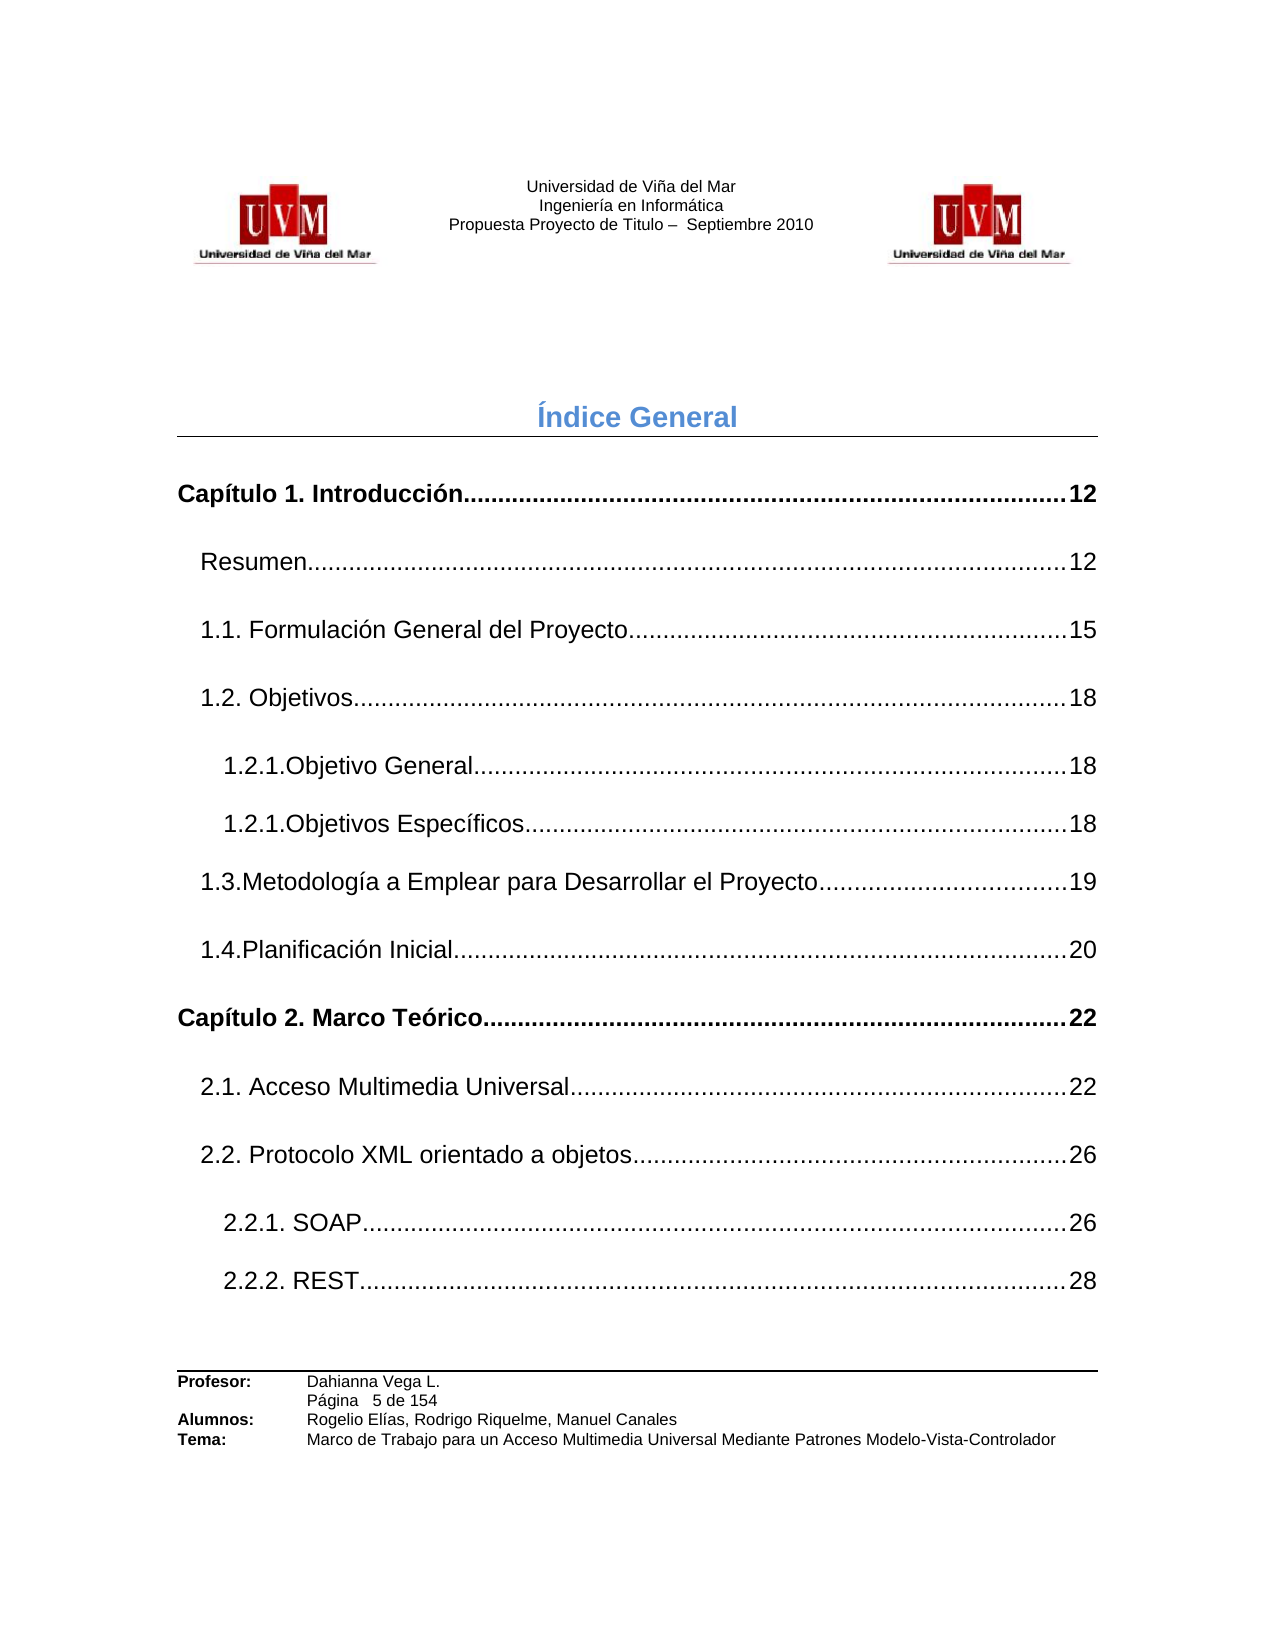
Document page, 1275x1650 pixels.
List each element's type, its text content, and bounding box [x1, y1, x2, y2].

picture [871, 176, 1084, 267]
text 1.3.Metodología a Emplear para Desarrollar el Proyecto 19 [200, 867, 1098, 896]
text 2.2.2. REST 28 [223, 1266, 1098, 1294]
text 1.1. Formulación General del Proyecto 15 [200, 615, 1098, 643]
title Índice General [177, 400, 1098, 436]
text 1.2.1.Objetivo General 18 [223, 751, 1098, 780]
text 1.2. Objetivos 18 [200, 683, 1098, 712]
text 1.4.Planificación Inicial 20 [200, 935, 1098, 964]
text Capítulo 1. Introducción 12 [177, 478, 1098, 507]
picture [177, 176, 390, 267]
text 2.2. Protocolo XML orientado a objetos 26 [200, 1139, 1098, 1168]
text Resumen 12 [200, 547, 1098, 575]
text 2.2.1. SOAP 26 [223, 1208, 1098, 1236]
text 2.1. Acceso Multimedia Universal 22 [200, 1071, 1098, 1100]
text Capítulo 2. Marco Teórico 22 [177, 1003, 1098, 1032]
text 1.2.1.Objetivos Específicos 18 [223, 809, 1098, 838]
